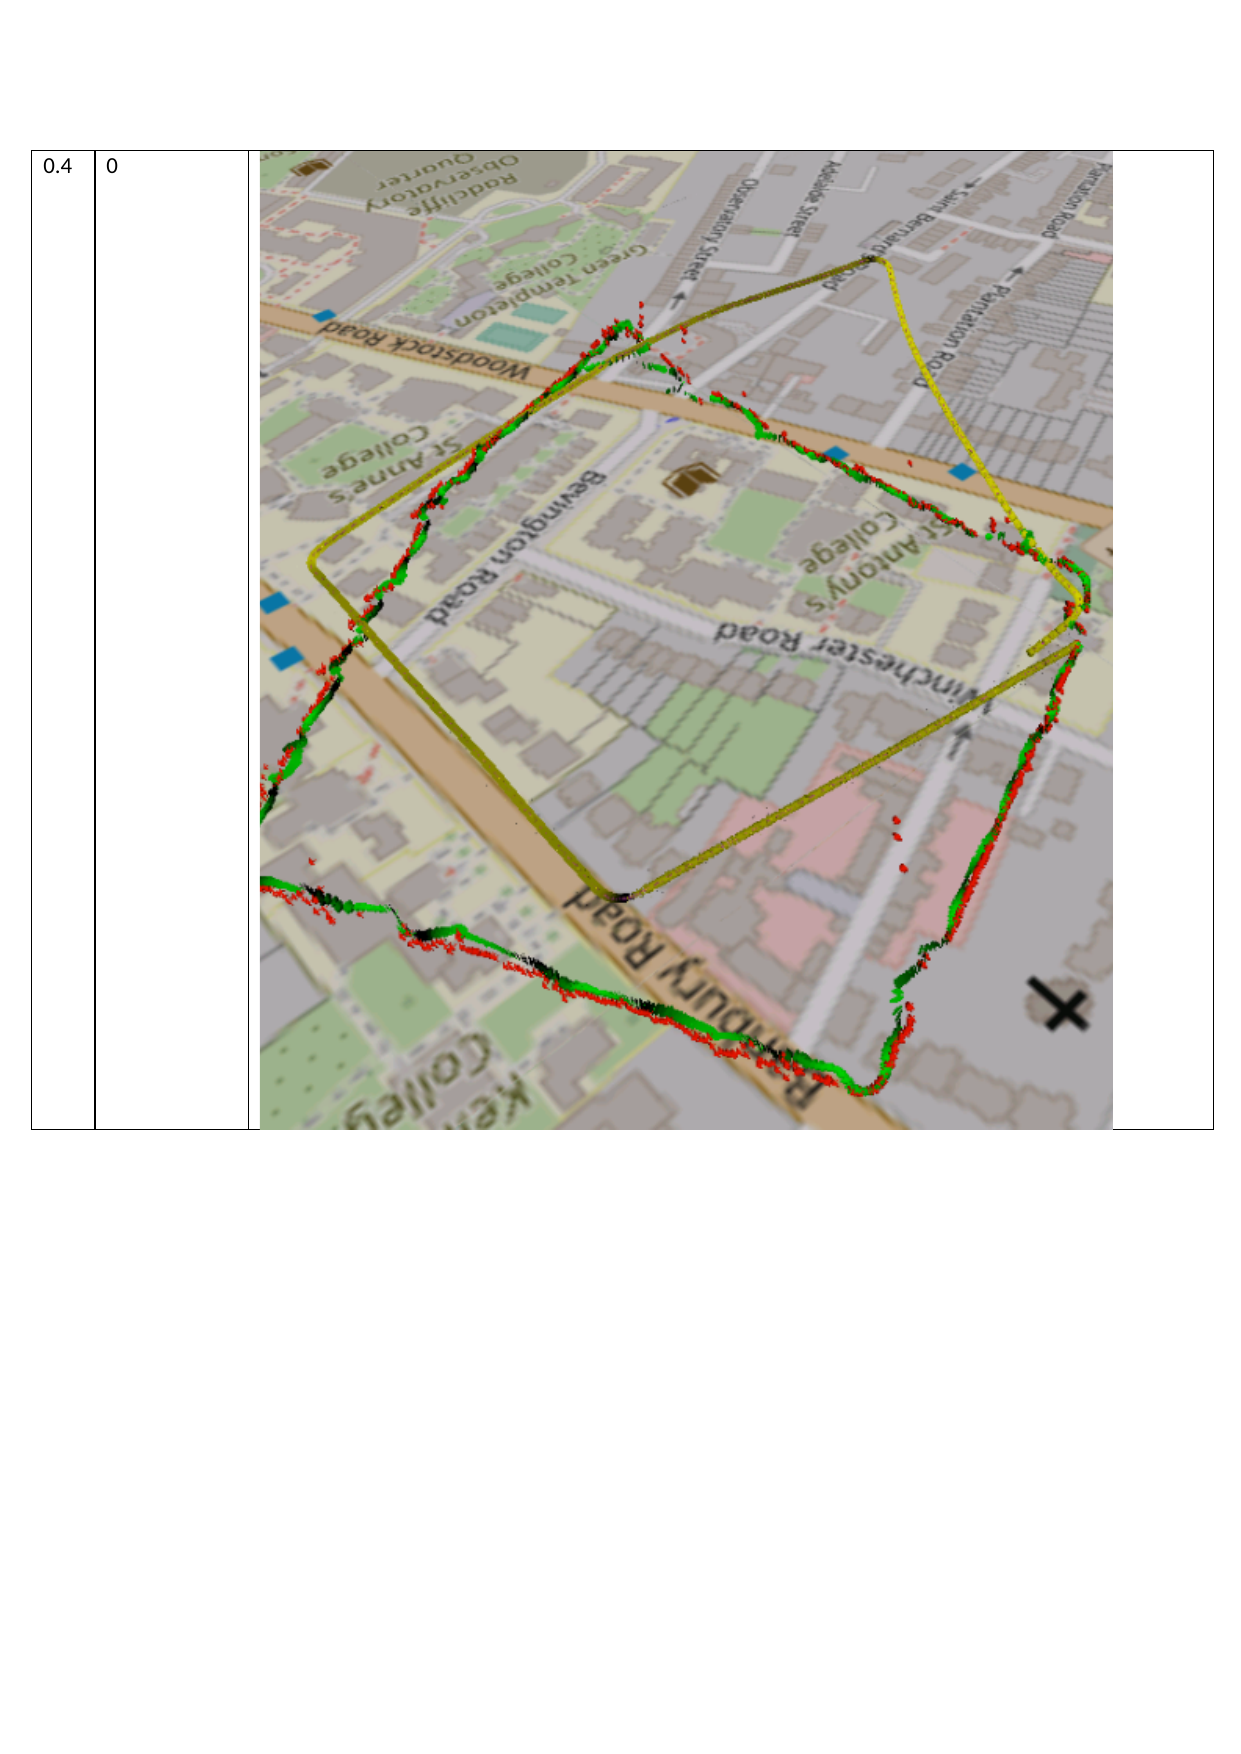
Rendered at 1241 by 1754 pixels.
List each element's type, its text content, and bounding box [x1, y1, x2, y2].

table_cell 0.4 [32, 151, 94, 1129]
picture [259, 151, 1113, 1130]
table_cell 0 [96, 151, 248, 1129]
table_cell [1113, 151, 1213, 1129]
table_cell [249, 151, 259, 1129]
